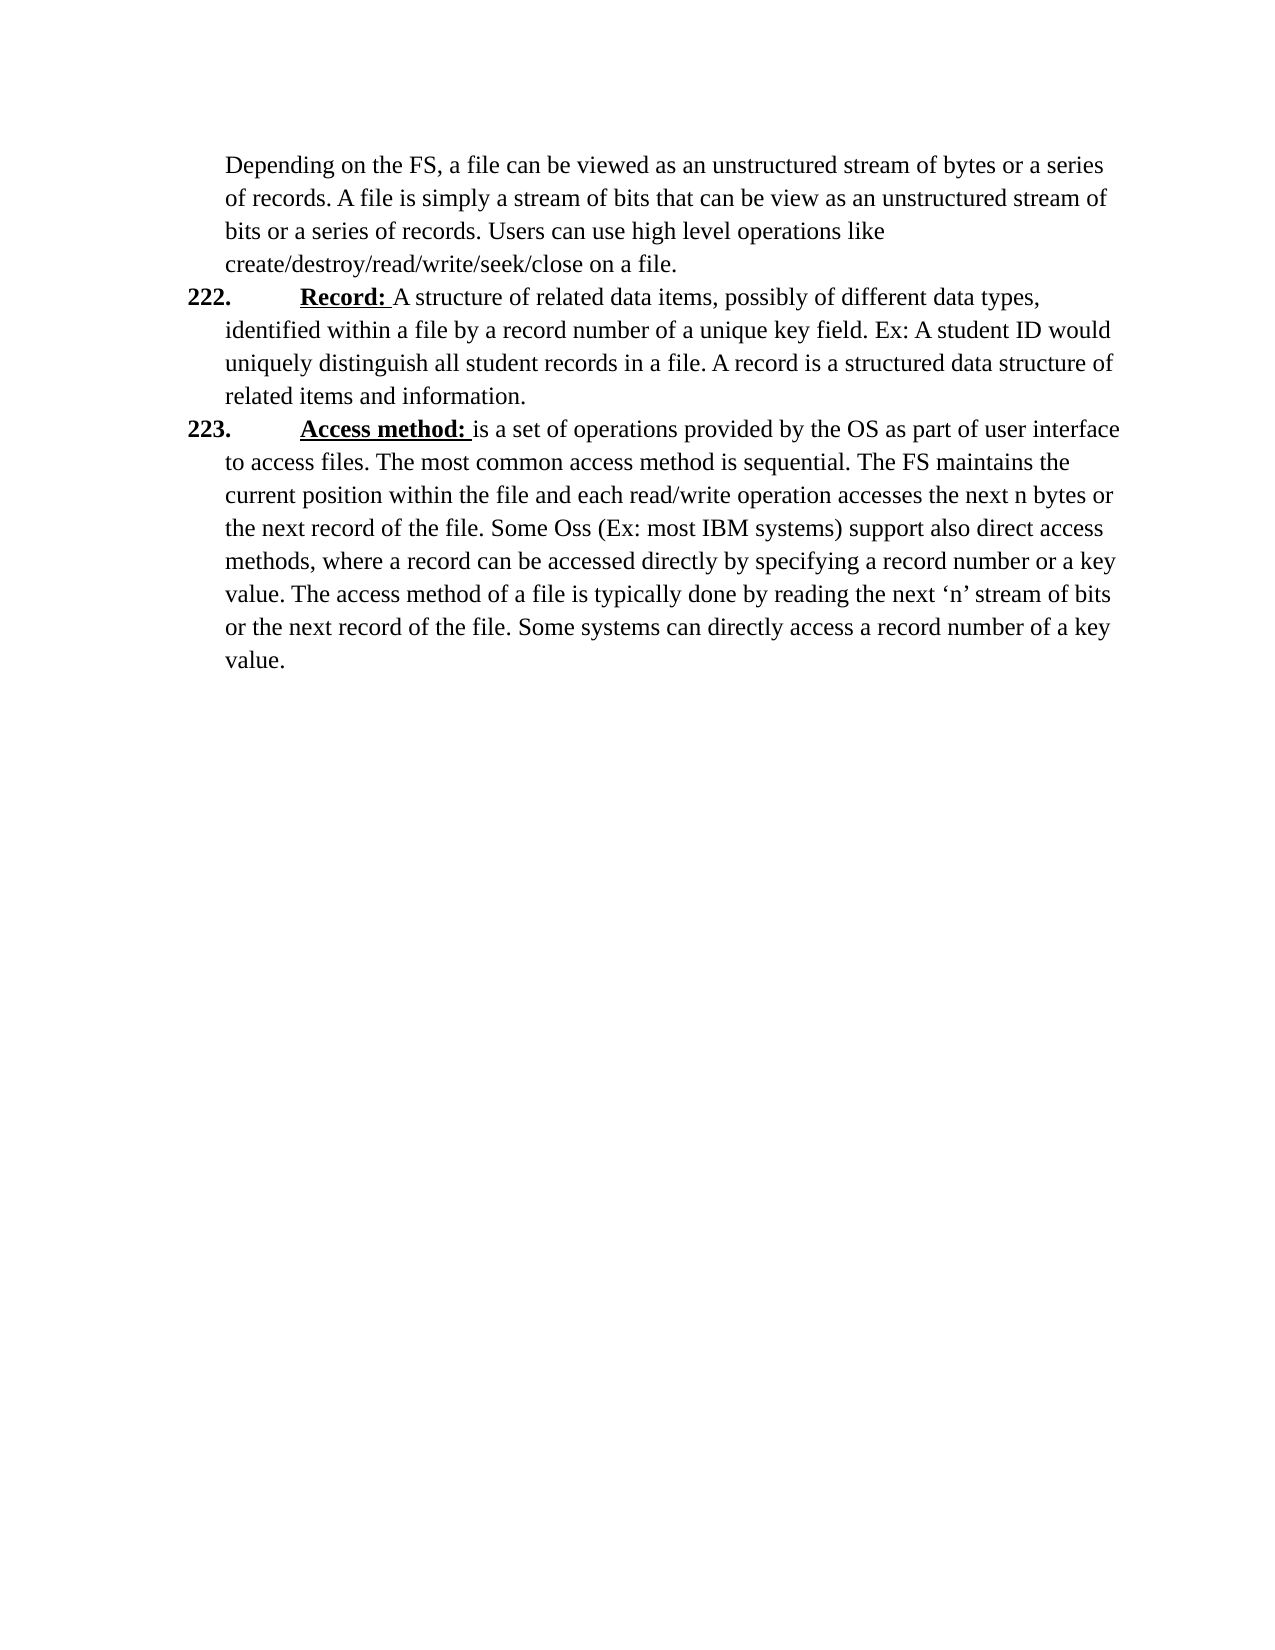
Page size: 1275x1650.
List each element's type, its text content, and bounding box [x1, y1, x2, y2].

list Access method: is a set of operations provided by the OS as part of user interface to access files. The most common access method is sequential. The FS maintains the current position within the file and each read/write operation accesses the next n bytes or the next record of the file. Some Oss (Ex: most IBM systems) support also direct access methods, where a record can be accessed directly by specifying a record number or a key value. The access method of a file is typically done by reading the next ‘n’ stream of bits or the next record of the file. Some systems can directly access a record number of a key value. [187, 414, 1125, 674]
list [187, 150, 1125, 278]
list Record: A structure of related data items, possibly of different data types, identified within a file by a record number of a unique key field. Ex: A student ID would uniquely distinguish all student records in a file. A record is a structured data structure of related items and information. [187, 282, 1125, 410]
